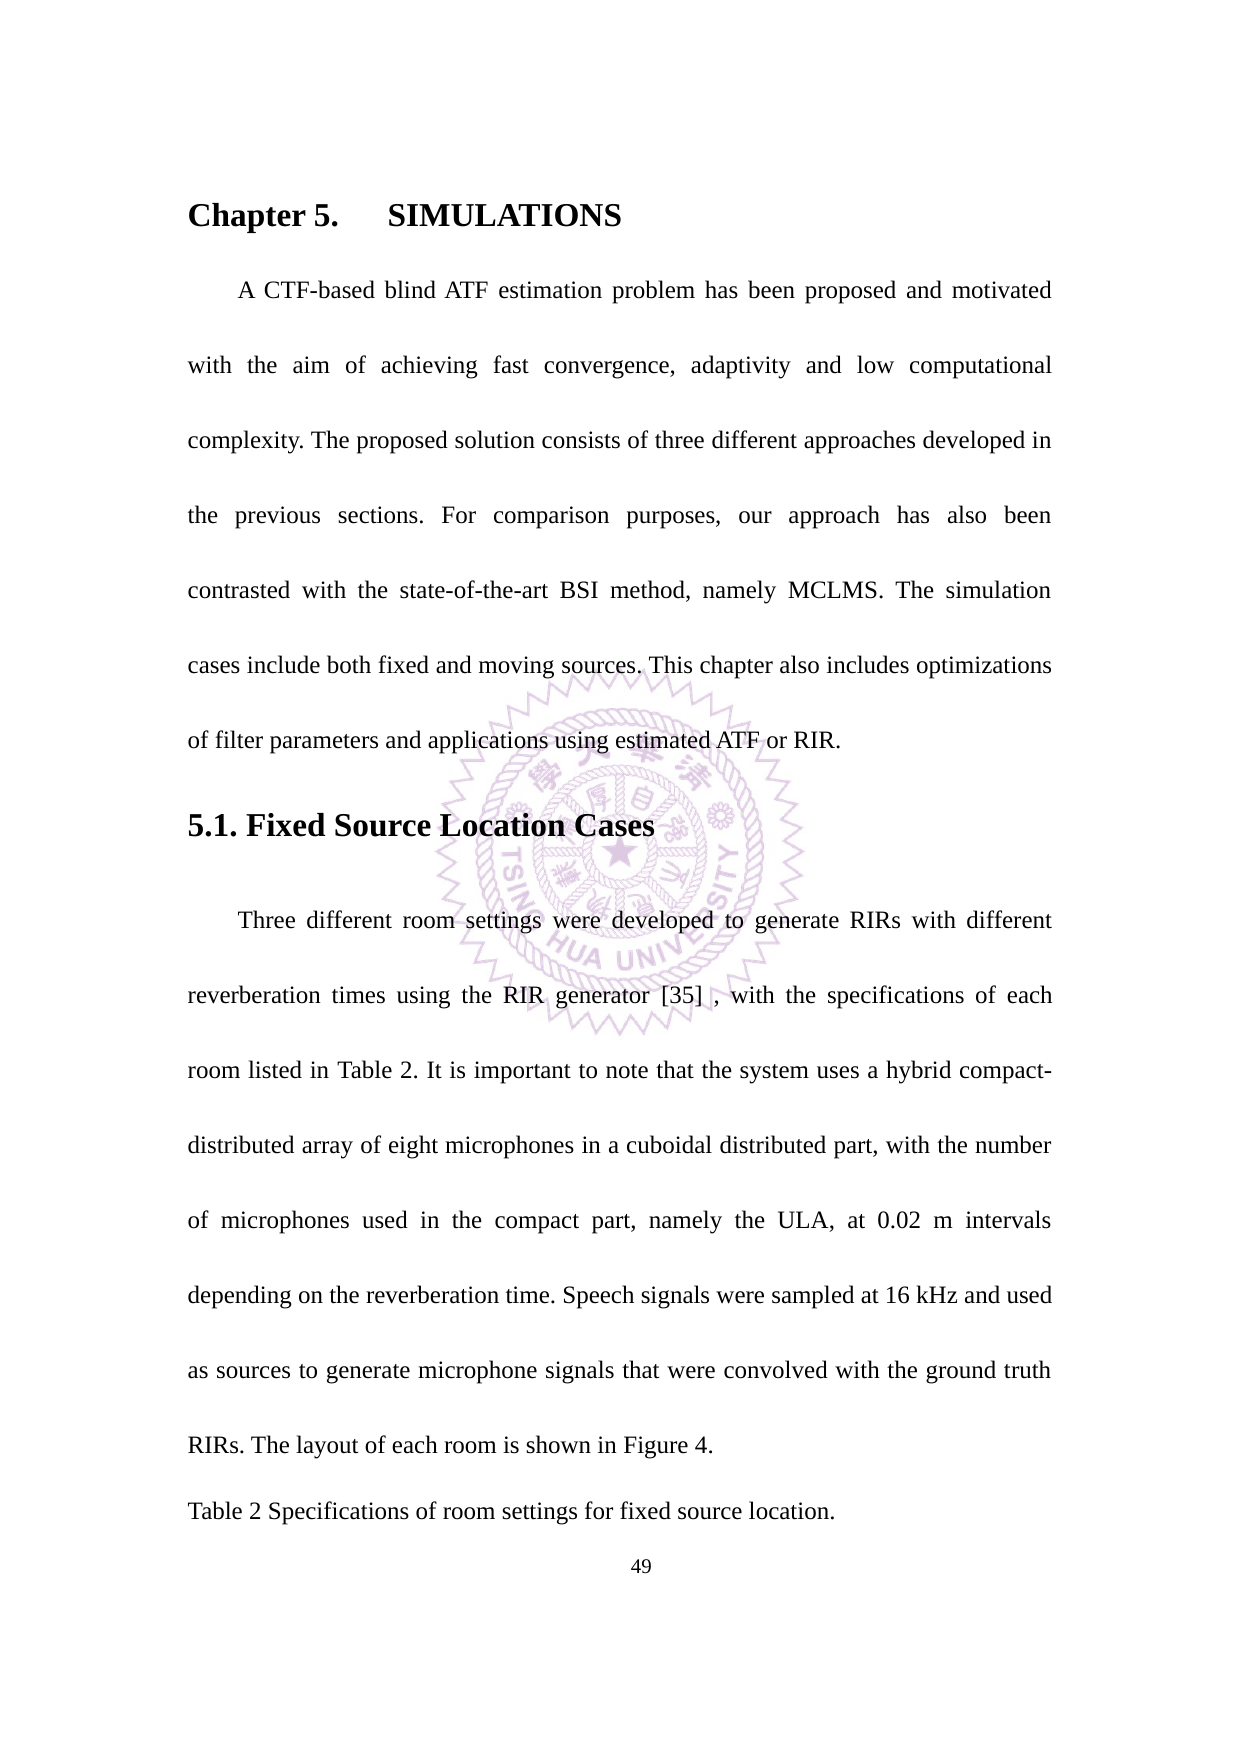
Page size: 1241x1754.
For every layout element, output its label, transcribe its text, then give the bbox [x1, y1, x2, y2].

text Table 2 Specifications of room settings for fixed source location. [187, 1492, 1053, 1529]
subtitle SIMULATIONS [187, 177, 1053, 252]
picture [423, 862, 817, 901]
text Three different room settings were developed to generate RIRs with different reverberation times using the RIR generator [35] , with the specifications of each room listed in Table 2. It is important to note that the system uses a hybrid compact-distributed array of eight microphones in a cuboidal distributed part, with the number of microphones used in the compact part, namely the ULA, at 0.02 m intervals depending on the reverberation time. Speech signals were sampled at 16 kHz and used as sources to generate microphone signals that were convolved with the ground truth RIRs. The layout of each room is shown in Figure 4. [187, 901, 1053, 1463]
picture [423, 758, 817, 787]
text A CTF-based blind ATF estimation problem has been proposed and motivated with the aim of achieving fast convergence, adaptivity and low computational complexity. The proposed solution consists of three different approaches developed in the previous sections. For comparison purposes, our approach has also been contrasted with the state-of-the-art BSI method, namely MCLMS. The simulation cases include both fixed and moving sources. This chapter also includes optimizations of filter parameters and applications using estimated ATF or RIR. [187, 271, 1053, 758]
text 5.1. Fixed Source Location Cases [187, 787, 1053, 862]
